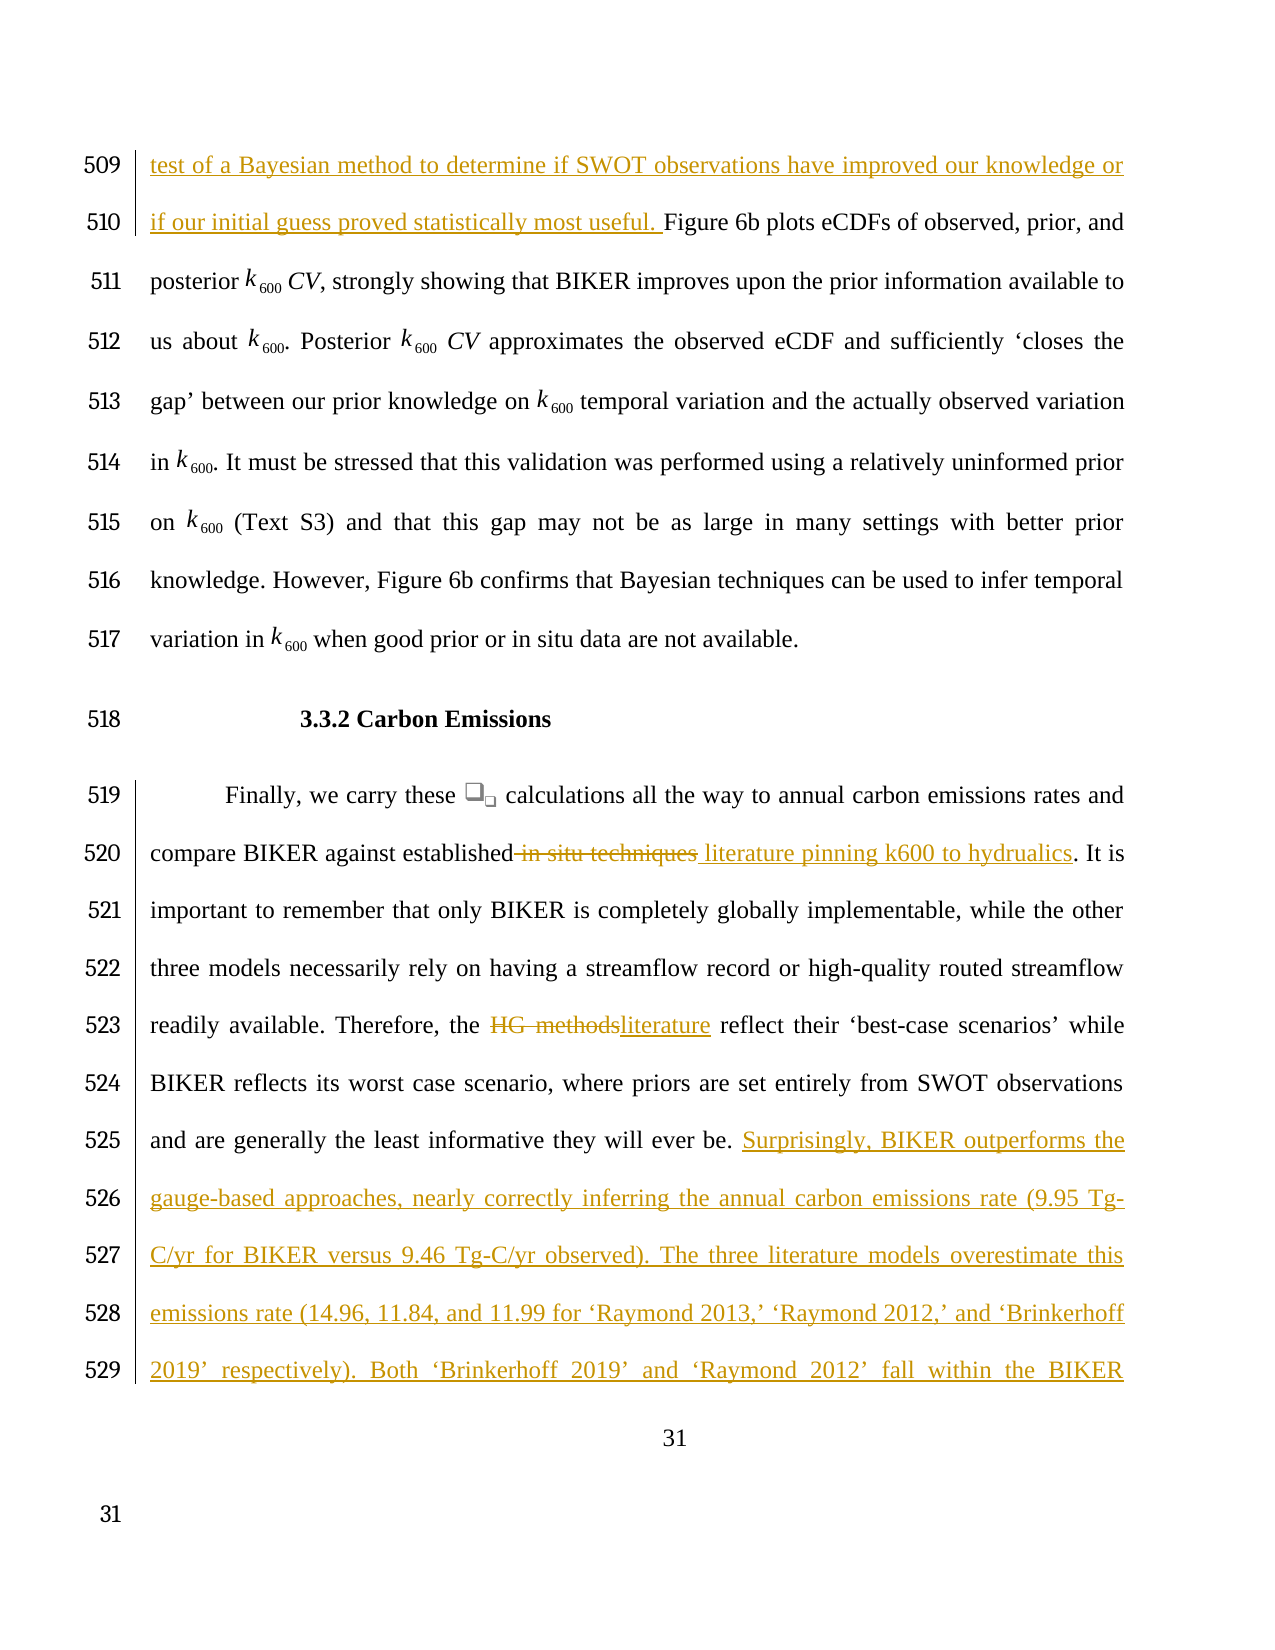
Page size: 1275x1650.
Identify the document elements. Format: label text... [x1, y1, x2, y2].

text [150, 1324, 1125, 1384]
subtitle 3.3.2 Carbon Emissions [225, 704, 1125, 733]
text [150, 150, 1125, 654]
